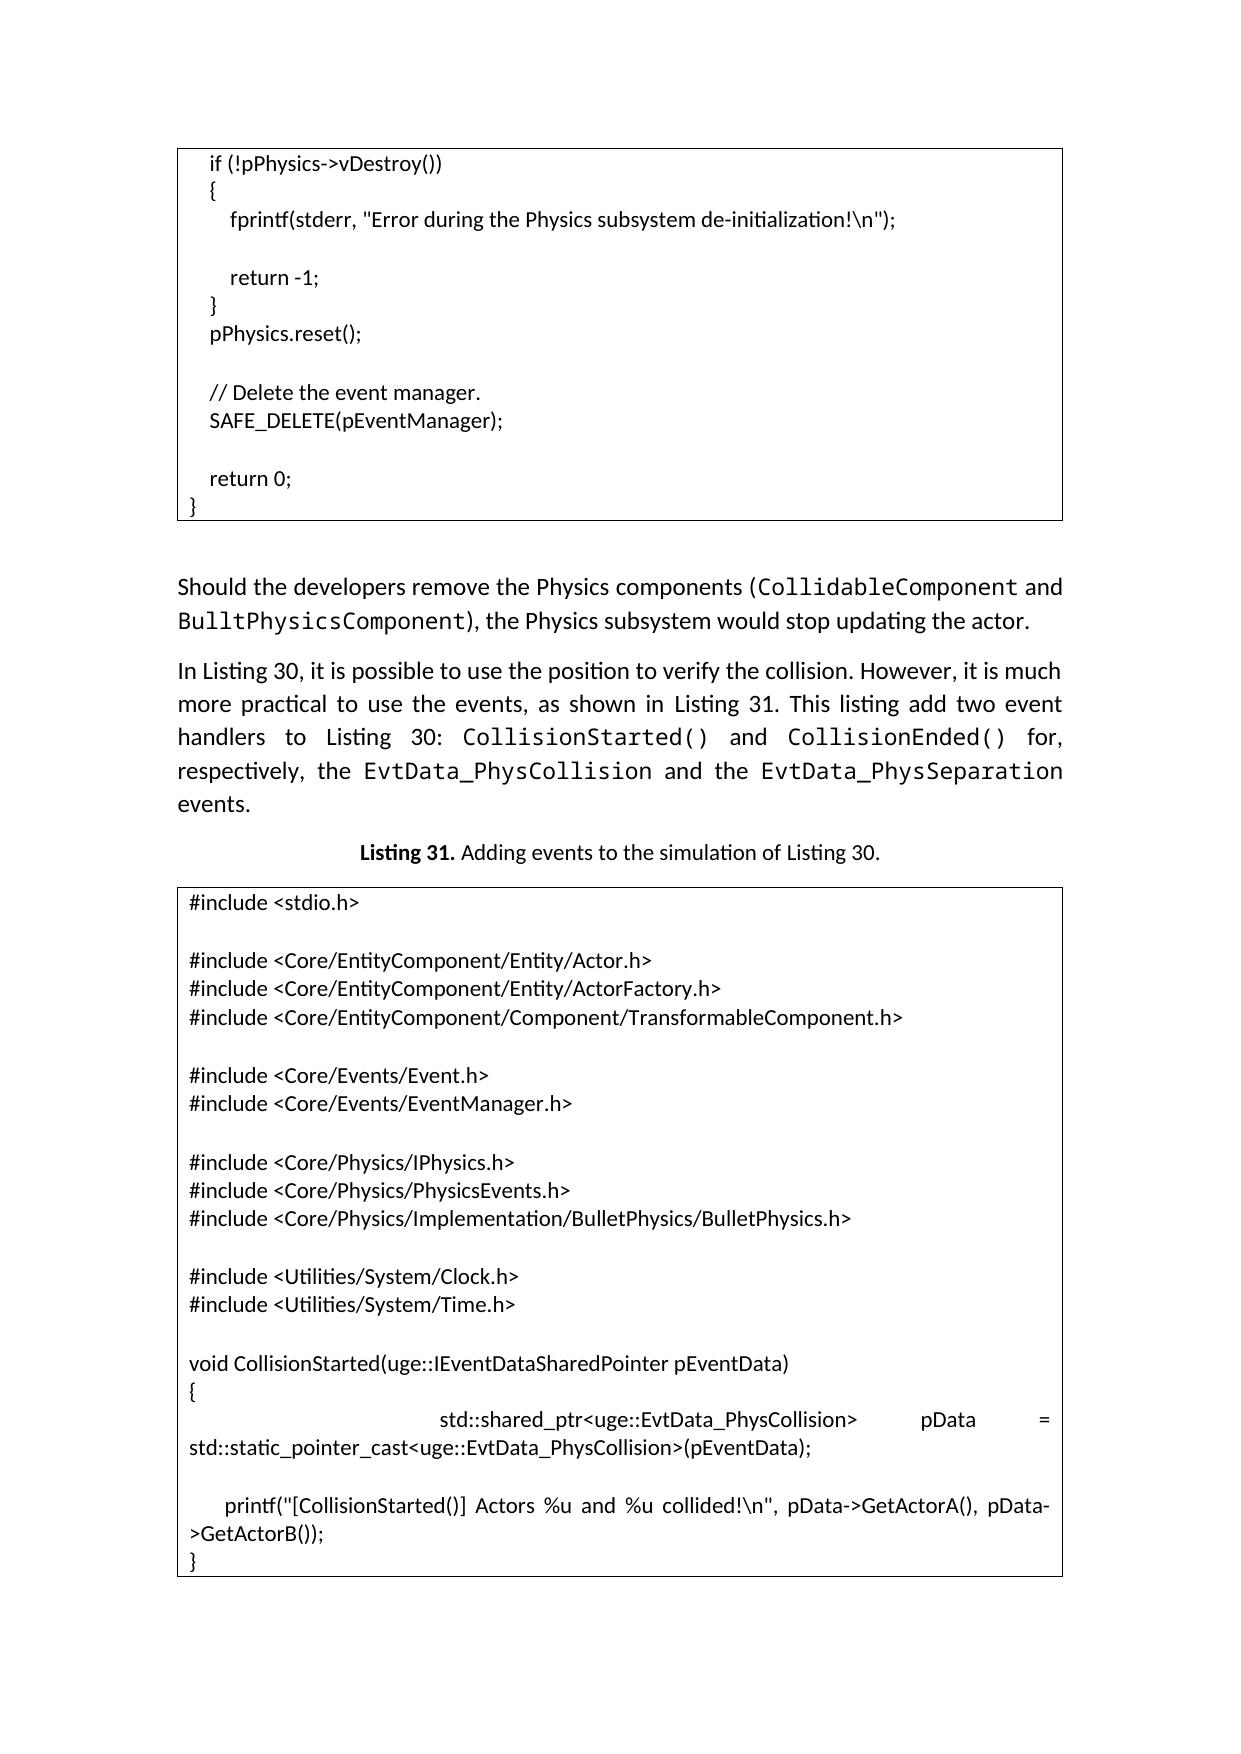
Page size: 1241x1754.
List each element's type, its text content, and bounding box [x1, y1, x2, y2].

text In Listing 30, it is possible to use the position to verify the collision. However, it is much more practical to use the events, as shown in Listing 31. This listing add two event handlers to Listing 30: CollisionStarted() and CollisionEnded() for, respectively, the EvtData_PhysCollision and the EvtData_PhysSeparation events. [177, 655, 1063, 819]
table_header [178, 149, 1062, 520]
text Should the developers remove the Physics components (CollidableComponent and BulltPhysicsComponent), the Physics subsystem would stop updating the actor. [177, 571, 1063, 636]
text Listing 31. Adding events to the simulation of Listing 30. [177, 838, 1063, 866]
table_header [178, 888, 1062, 1576]
